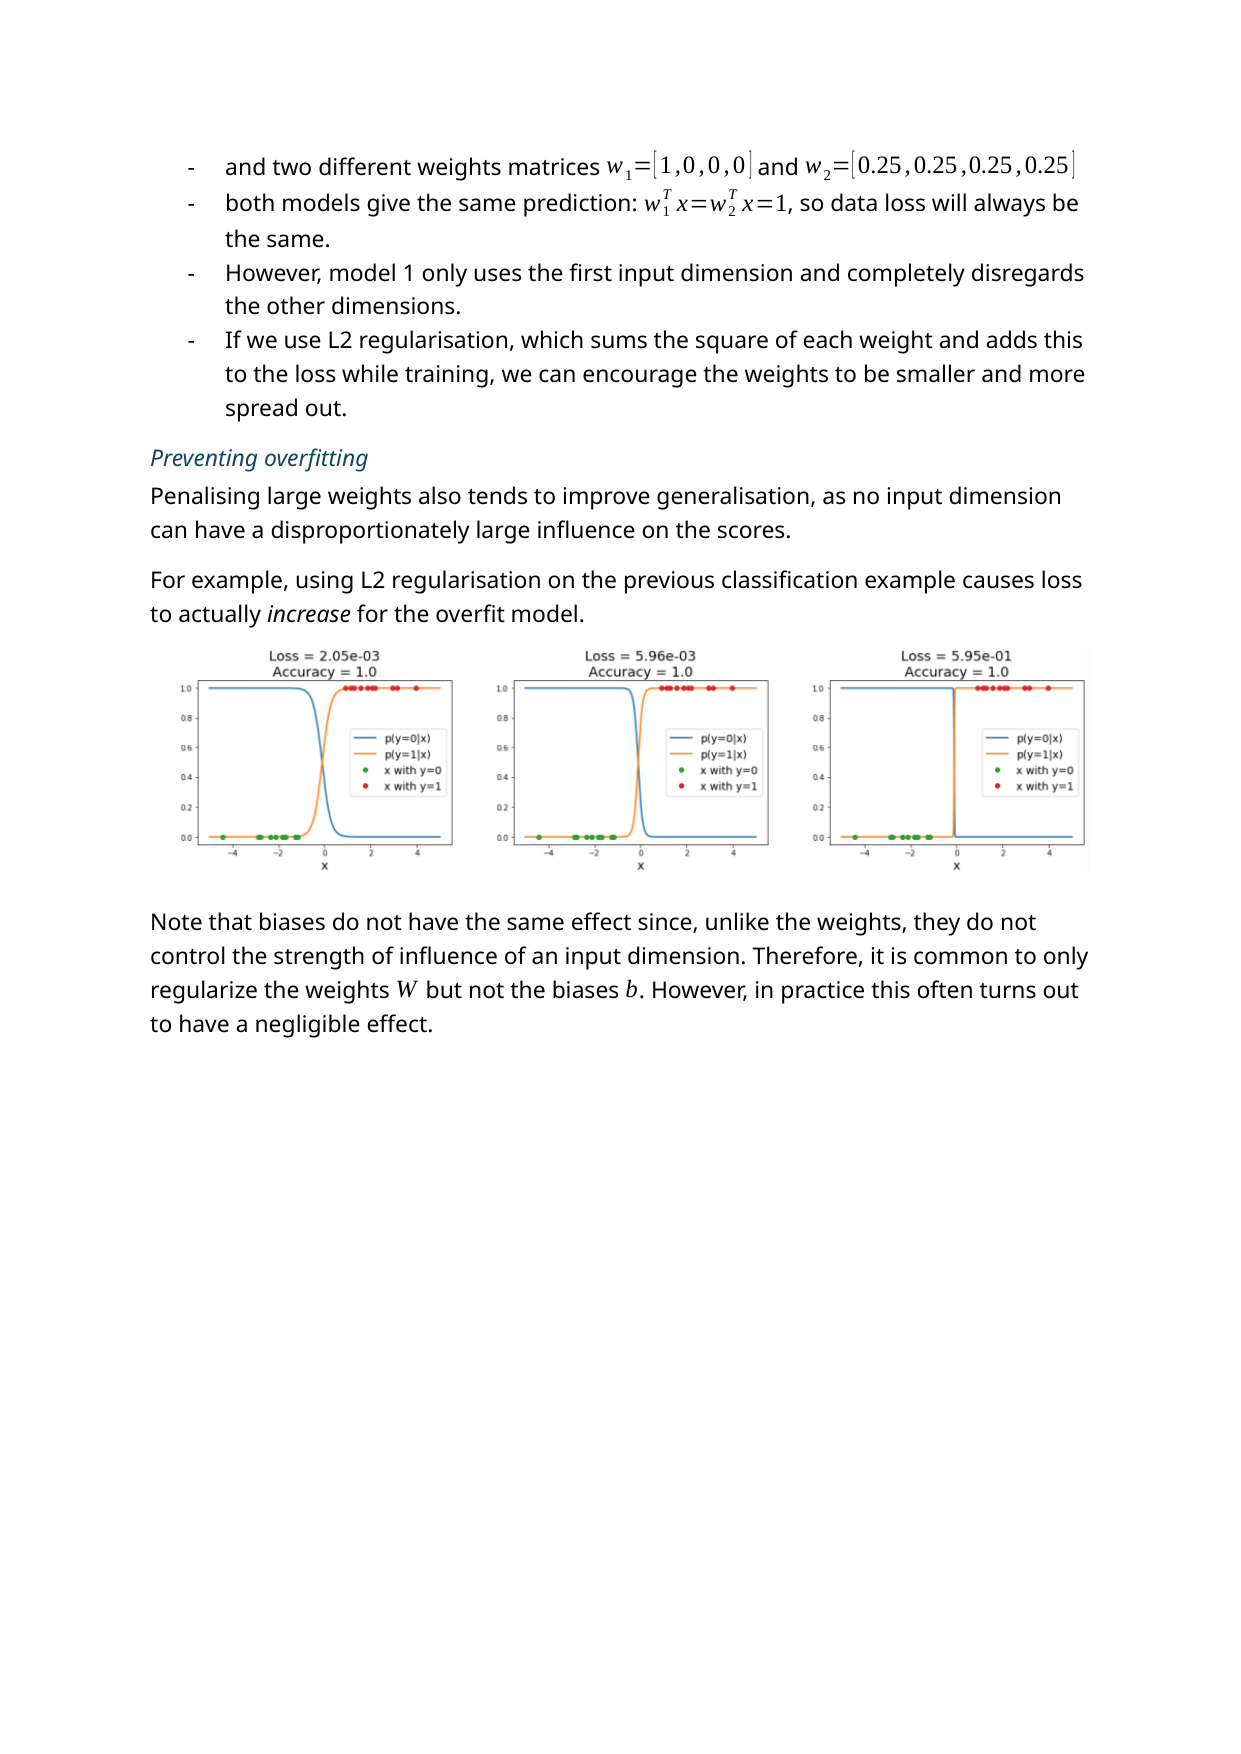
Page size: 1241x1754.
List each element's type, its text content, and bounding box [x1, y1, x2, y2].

list However, model 1 only uses the first input dimension and completely disregards the other dimensions. [187, 256, 1090, 321]
picture [177, 647, 1091, 873]
list and two different weights matrices and [187, 150, 1090, 183]
text For example, using L2 regularisation on the previous classification example causes loss to actually increase for the overfit model. [150, 564, 1090, 629]
text Penalising large weights also tends to improve generalisation, as no input dimension can have a disproportionately large influence on the scores. [150, 480, 1090, 545]
list If we use L2 regularisation, which sums the square of each weight and adds this to the loss while training, we can encourage the weights to be smaller and more spread out. [187, 324, 1090, 423]
subtitle Preventing overfitting [150, 442, 1090, 473]
list both models give the same prediction: , so data loss will always be the same. [187, 185, 1090, 254]
